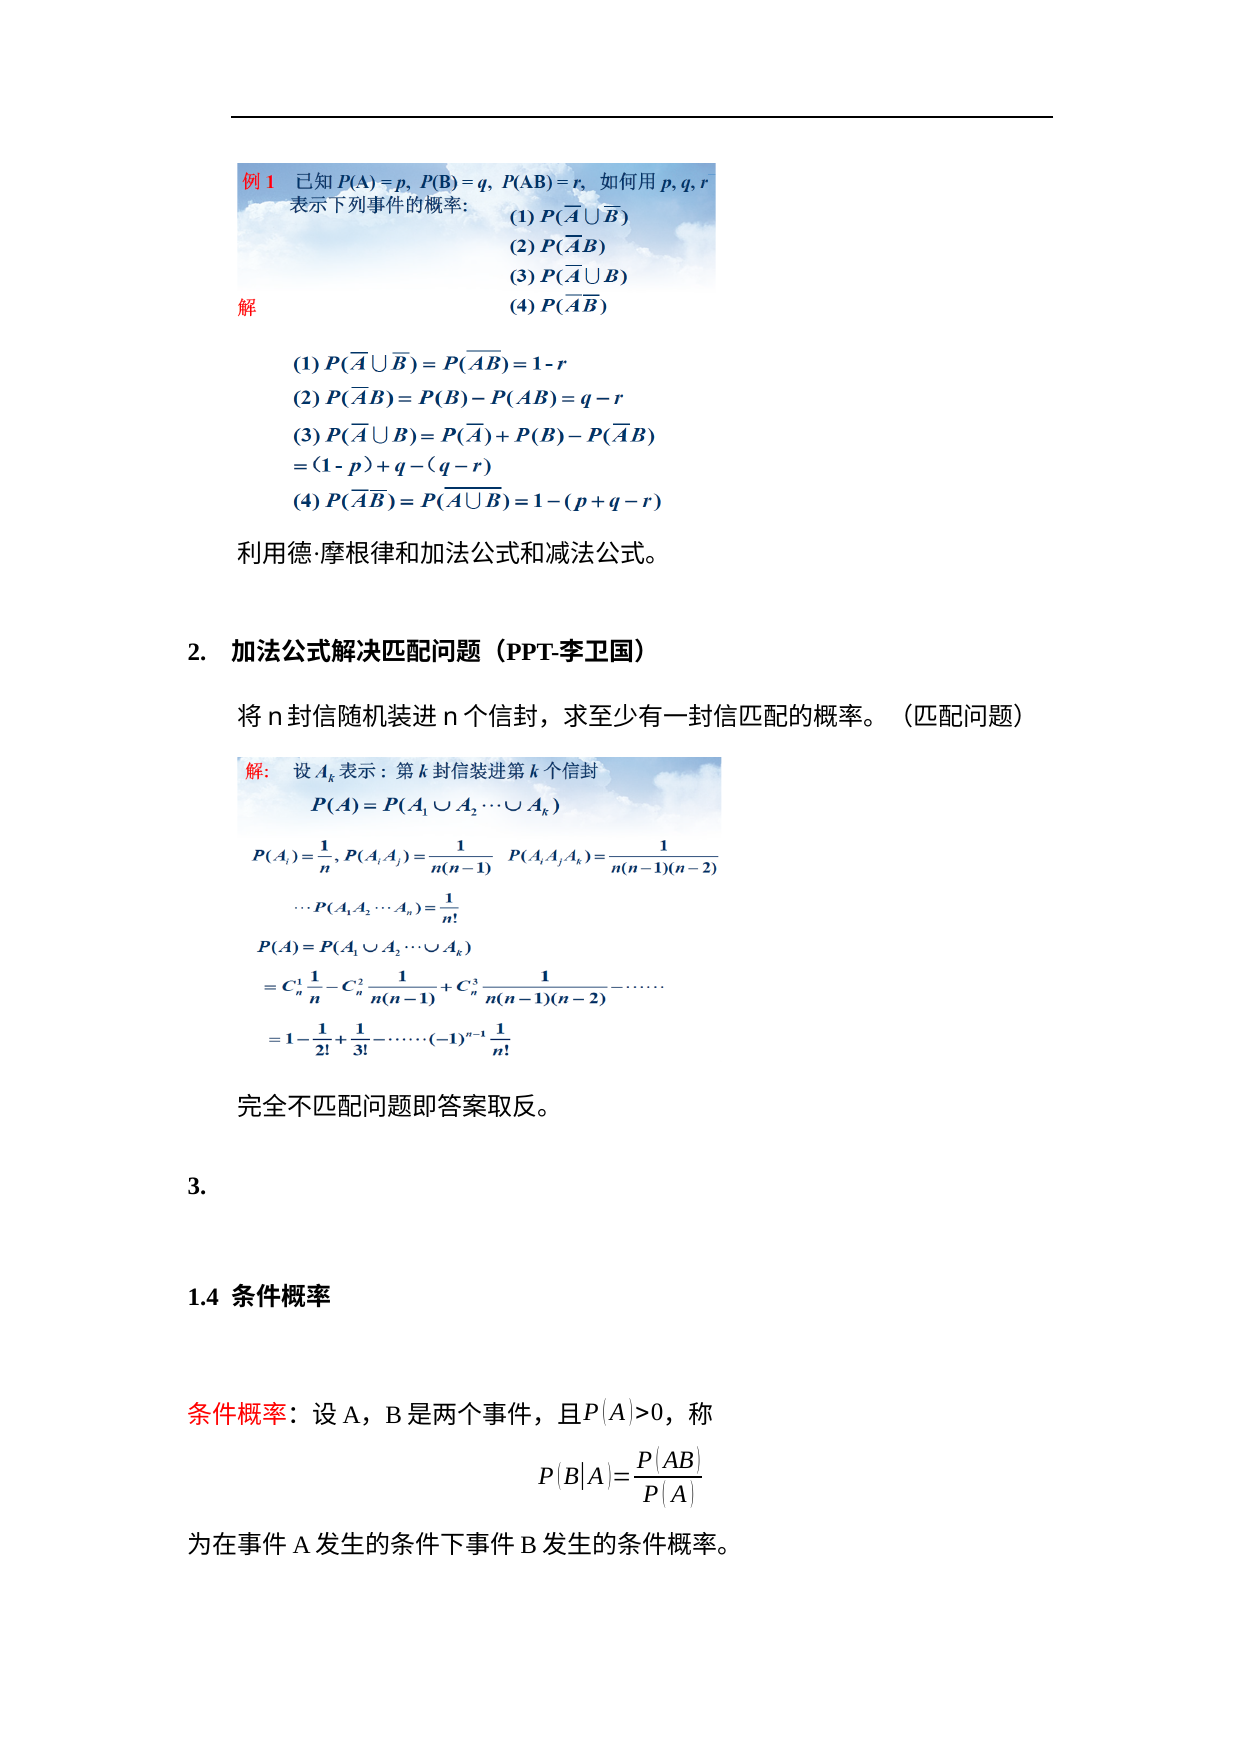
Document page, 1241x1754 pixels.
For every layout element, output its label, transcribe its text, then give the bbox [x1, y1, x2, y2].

text 将n封信随机装进n个信封，求至少有一封信匹配的概率。（匹配问题） [237, 682, 1053, 747]
list 加法公式解决匹配问题（PPT-李卫国） [187, 617, 1053, 682]
picture [237, 757, 722, 1062]
subtitle 条件概率 [187, 1262, 1053, 1327]
text 利用德·摩根律和加法公式和减法公式。 [237, 519, 1053, 584]
text 条件概率：设A，B是两个事件，且，称 [187, 1380, 1053, 1445]
picture [237, 163, 716, 518]
text 为在事件A发生的条件下事件B发生的条件概率。 [187, 1510, 1053, 1575]
text 完全不匹配问题即答案取反。 [237, 1072, 1053, 1137]
